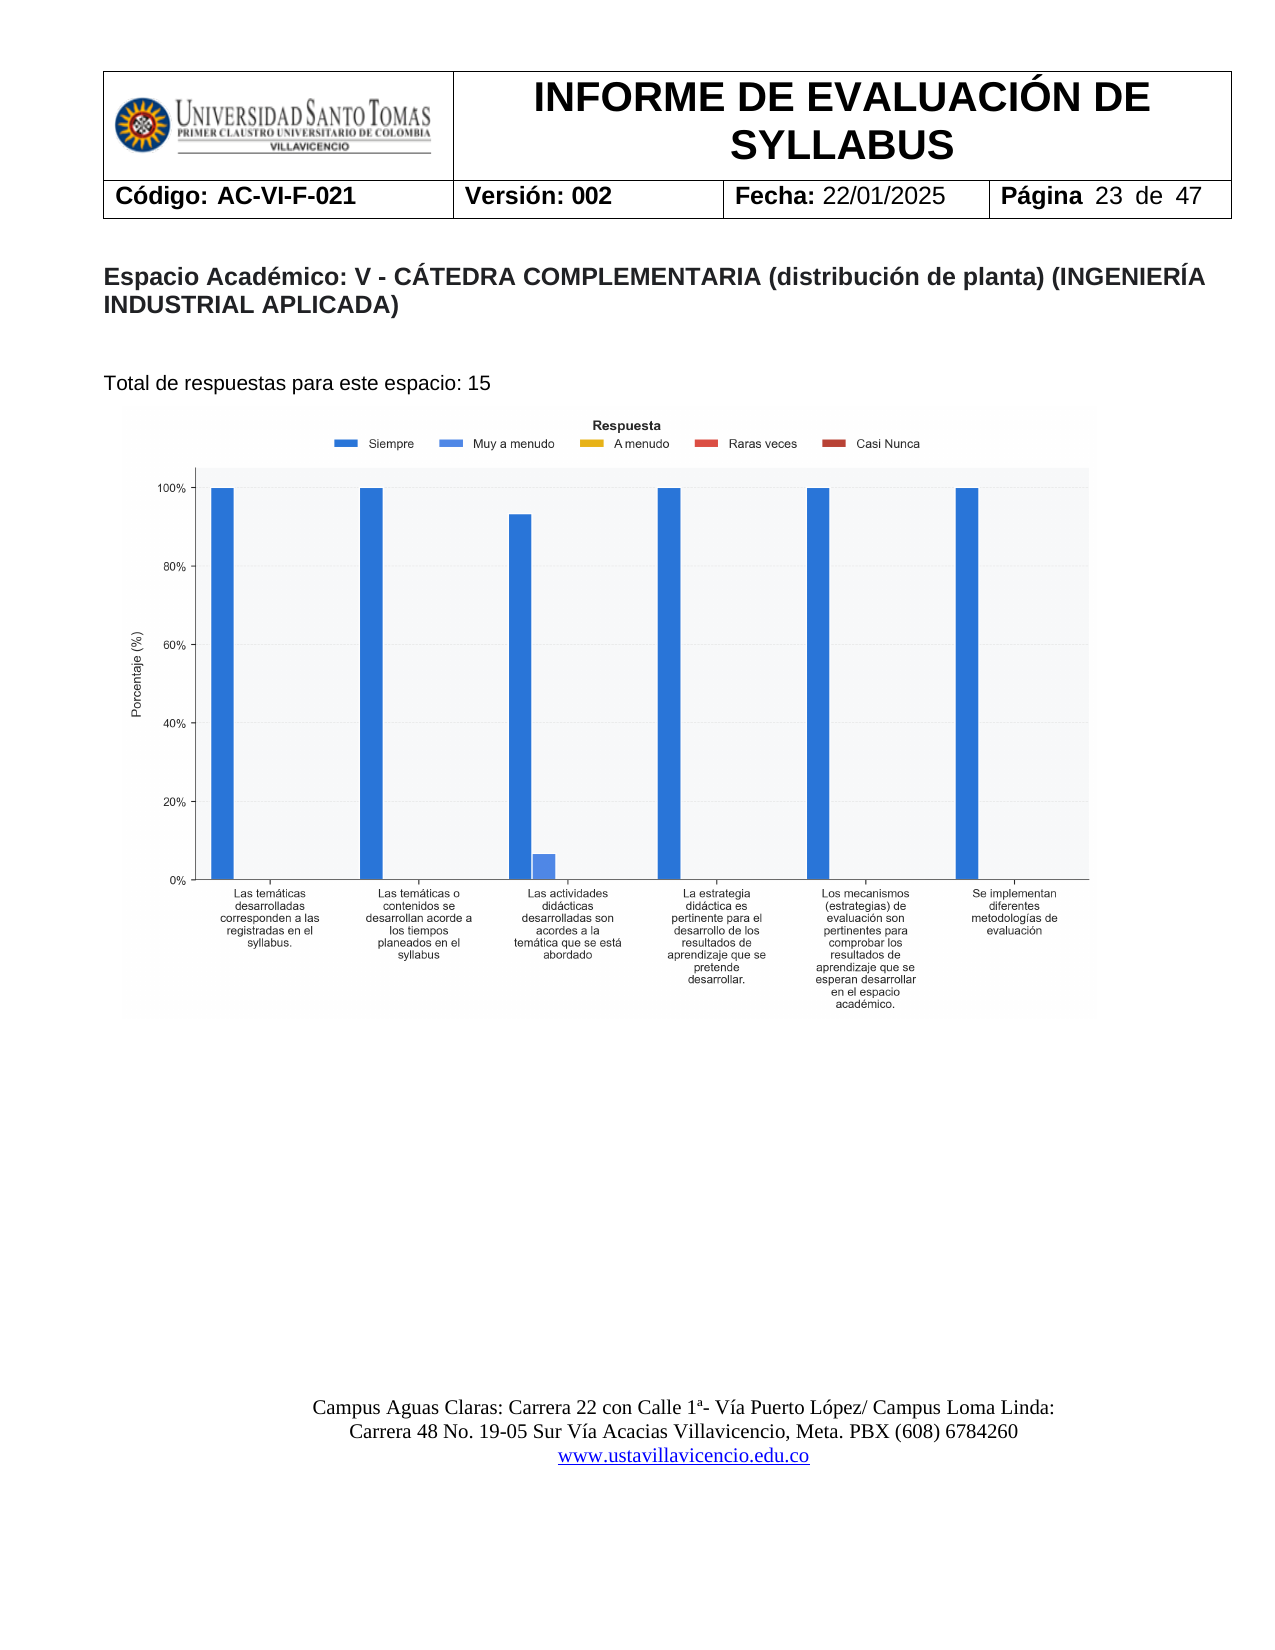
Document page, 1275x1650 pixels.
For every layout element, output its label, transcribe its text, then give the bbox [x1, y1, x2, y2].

text Total de respuestas para este espacio: 15 [103, 370, 1231, 394]
text Espacio Académico: V - CÁTEDRA COMPLEMENTARIA (distribución de planta) (INGENIERÍA INDUSTRIAL APLICADA) [103, 262, 1231, 319]
picture [122, 406, 1098, 1019]
picture [114, 97, 432, 154]
